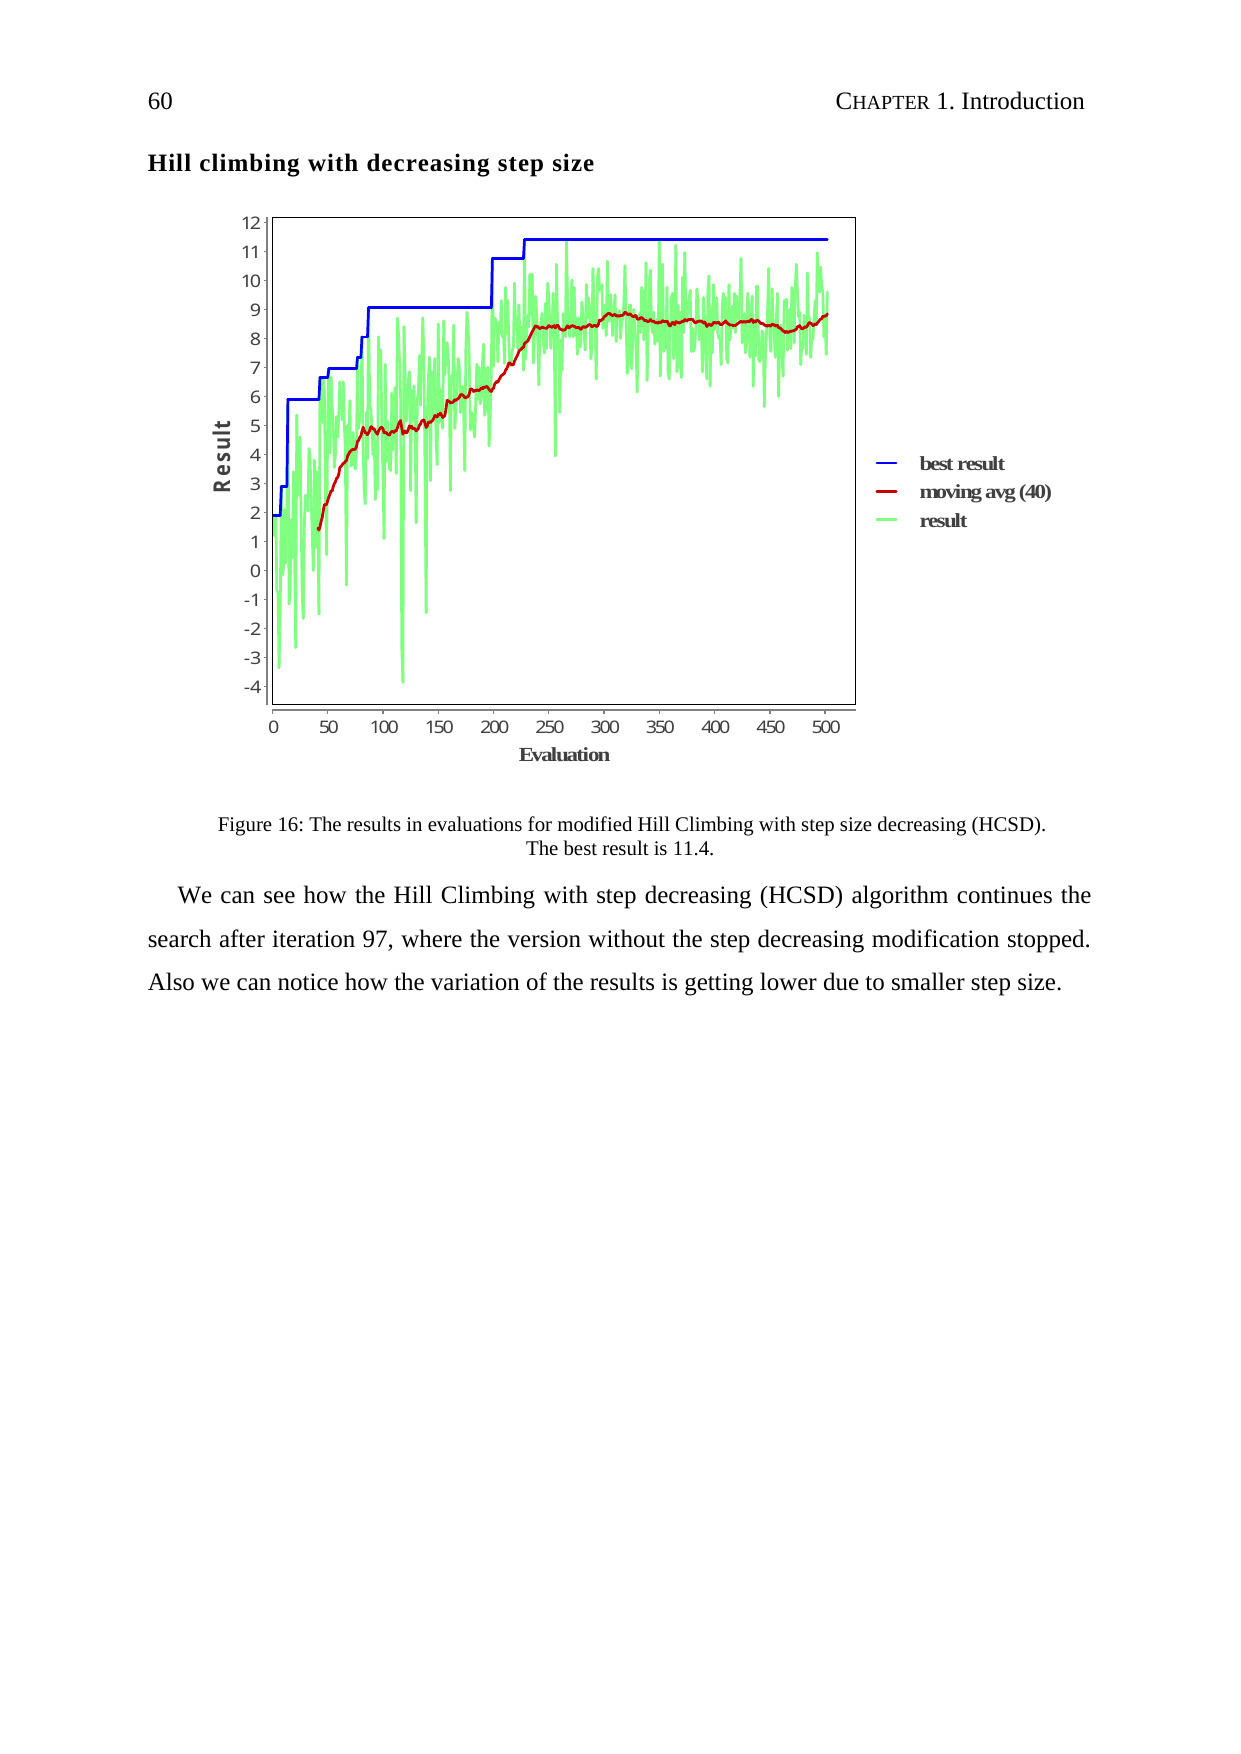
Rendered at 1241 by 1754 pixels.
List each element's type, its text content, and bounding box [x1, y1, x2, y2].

text Figure 16: The results in evaluations for modified Hill Climbing with step size decreasing (HCSD). The best result is 11.4. [148, 812, 1093, 860]
text Hill climbing with decreasing step size [148, 148, 1093, 176]
text We can see how the Hill Climbing with step decreasing (HCSD) algorithm continues the search after iteration 97, where the version without the step decreasing modification stopped. Also we can notice how the variation of the results is getting lower due to smaller step size. [148, 881, 1093, 996]
